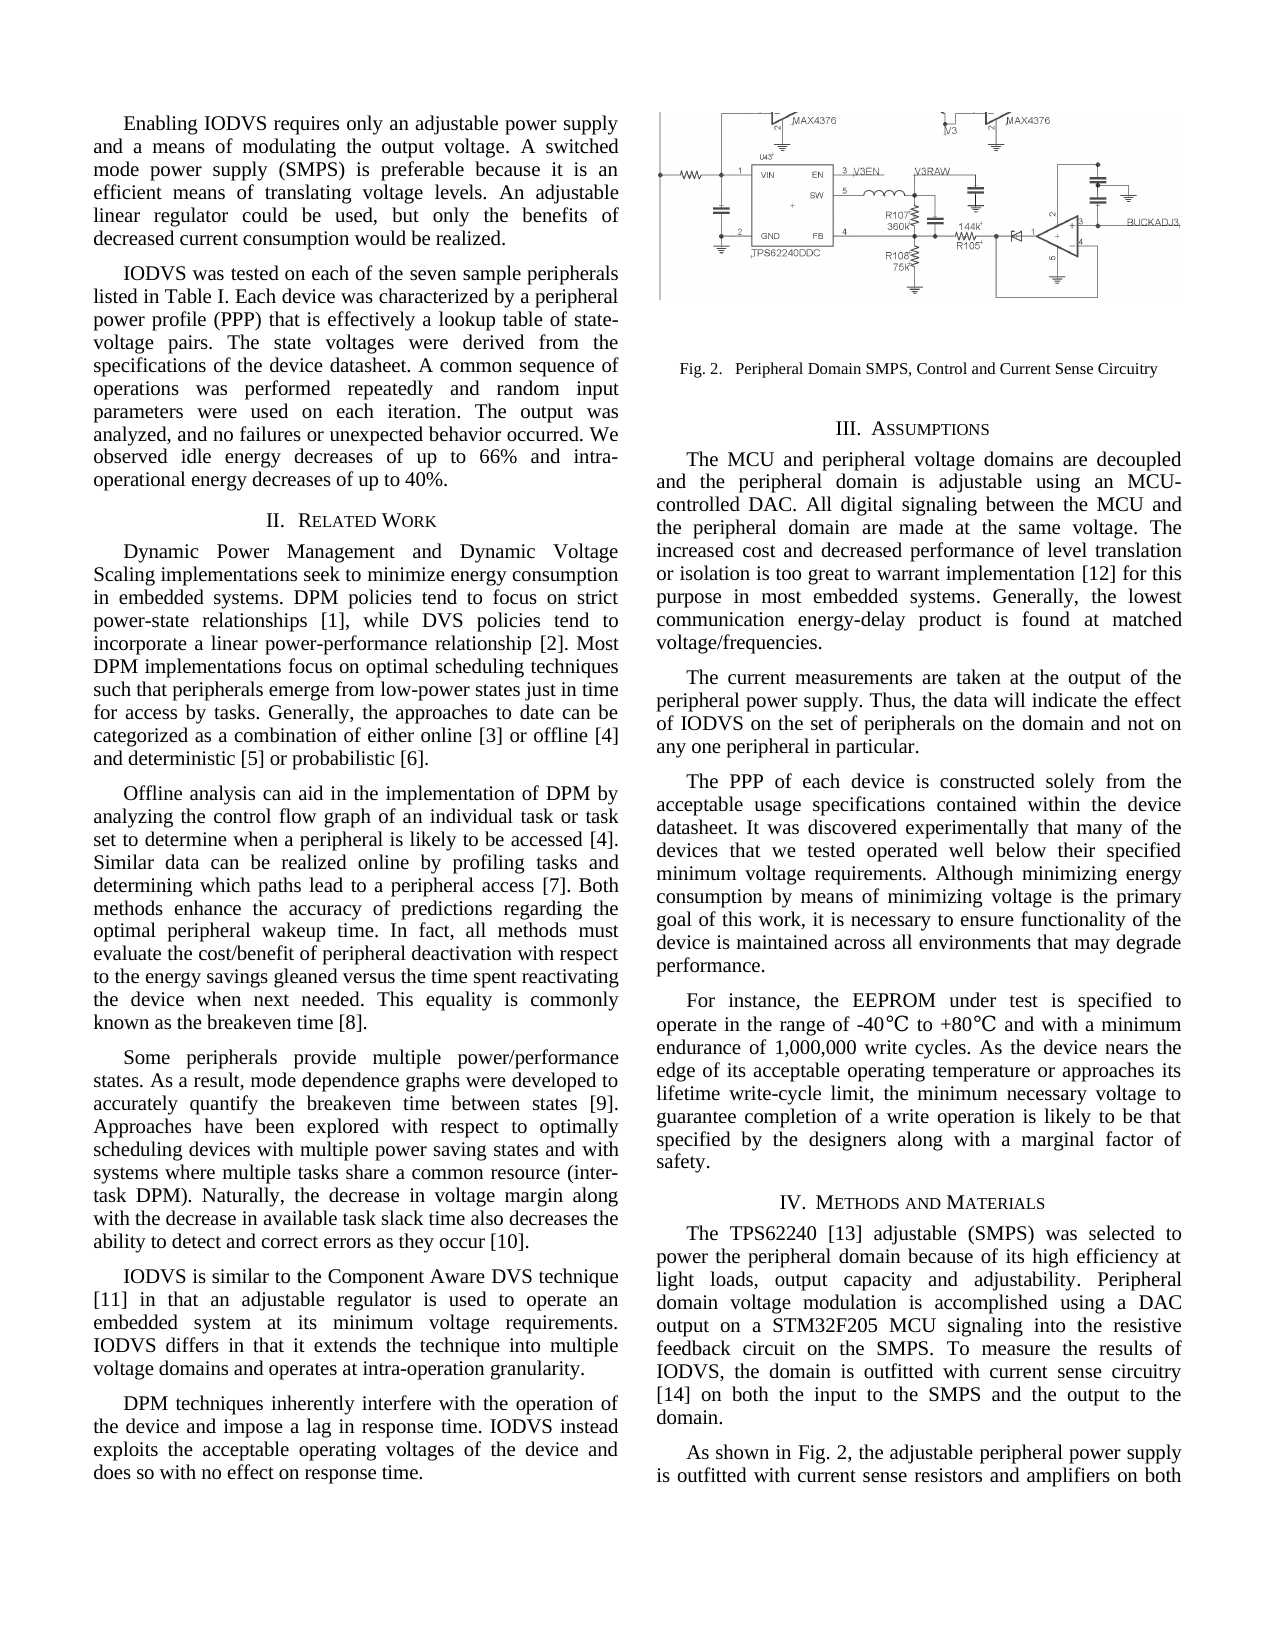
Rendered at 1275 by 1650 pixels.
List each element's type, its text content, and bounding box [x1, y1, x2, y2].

text Enabling IODVS requires only an adjustable power supply and a means of modulating the output voltage. A switched mode power supply (SMPS) is preferable because it is an efficient means of translating voltage levels. An adjustable linear regulator could be used, but only the benefits of decreased current consumption would be realized. [93, 112, 619, 250]
text Some peripherals provide multiple power/performance states. As a result, mode dependence graphs were developed to accurately quantify the breakeven time between states. Approaches have been explored with respect to optimally scheduling devices with multiple power saving states and with systems where multiple tasks share a common resource (inter-task DPM). Naturally, the decrease in voltage margin along with the decrease in available task slack time also decreases the ability to detect and correct errors as they occur. [93, 1047, 619, 1253]
text For instance, the EEPROM under test is specified to operate in the range of -40℃ to +80℃ and with a minimum endurance of 1,000,000 write cycles. As the device nears the edge of its acceptable operating temperature or approaches its lifetime write-cycle limit, the minimum necessary voltage to guarantee completion of a write operation is likely to be that specified by the designers along with a marginal factor of safety. [656, 989, 1182, 1173]
text The MCU and peripheral voltage domains are decoupled and the peripheral domain is adjustable using an MCU-controlled DAC. All digital signaling between the MCU and the peripheral domain are made at the same voltage. The increased cost and decreased performance of level translation or isolation is too great to warrant implementation for this purpose in most embedded systems. Generally, the lowest communication energy-delay product is found at matched voltage/frequencies. [656, 448, 1182, 654]
text IODVS was tested on each of the seven sample peripherals listed in Table I. Each device was characterized by a peripheral power profile (PPP) that is effectively a lookup table of state-voltage pairs. The state voltages were derived from the specifications of the device datasheet. A common sequence of operations was performed repeatedly and random input parameters were used on each iteration. The output was analyzed, and no failures or unexpected behavior occurred. We observed idle energy decreases of up to 66% and intra-operational energy decreases of up to 40%. [93, 262, 619, 491]
text Dynamic Power Management and Dynamic Voltage Scaling implementations seek to minimize energy consumption in embedded systems. DPM policies tend to focus on strict power-state relationships, while DVS policies tend to incorporate a linear power-performance relationship. Most DPM implementations focus on optimal scheduling techniques such that peripherals emerge from low-power states just in time for access by tasks. Generally, the approaches to date can be categorized as a combination of either online or offline and deterministic or probabilistic. [93, 541, 619, 769]
text DPM techniques inherently interfere with the operation of the device and impose a lag in response time. IODVS instead exploits the acceptable operating voltages of the device and does so with no effect on response time. [93, 1392, 619, 1484]
subtitle Related Work [93, 508, 619, 532]
subtitle Methods and Materials [656, 1190, 1182, 1214]
text IODVS is similar to the Component Aware DVS technique in that an adjustable regulator is used to operate an embedded system at its minimum voltage requirements. IODVS differs in that it extends the technique into multiple voltage domains and operates at intra-operation granularity. [93, 1265, 619, 1380]
text The current measurements are taken at the output of the peripheral power supply. Thus, the data will indicate the effect of IODVS on the set of peripherals on the domain and not on any one peripheral in particular. [656, 666, 1182, 758]
subtitle Assumptions [656, 415, 1182, 439]
text The PPP of each device is constructed solely from the acceptable usage specifications contained within the device datasheet. It was discovered experimentally that many of the devices that we tested operated well below their specified minimum voltage requirements. Although minimizing energy consumption by means of minimizing voltage is the primary goal of this work, it is necessary to ensure functionality of the device is maintained across all environments that may degrade performance. [656, 771, 1182, 977]
text The TPS62240 adjustable (SMPS) was selected to power the peripheral domain because of its high efficiency at light loads, output capacity and adjustability. Peripheral domain voltage modulation is accomplished using a DAC output on a STM32F205 MCU signaling into the resistive feedback circuit on the SMPS. To measure the results of IODVS, the domain is outfitted with current sense circuitry on both the input to the SMPS and the output to the domain. [656, 1222, 1182, 1429]
text Offline analysis can aid in the implementation of DPM by analyzing the control flow graph of an individual task or task set to determine when a peripheral is likely to be accessed . Similar data can be realized online by profiling tasks and determining which paths lead to a peripheral access. Both methods enhance the accuracy of predictions regarding the optimal peripheral wakeup time. In fact, all methods must evaluate the cost/benefit of peripheral deactivation with respect to the energy savings gleaned versus the time spent reactivating the device when next needed. This equality is commonly known as the breakeven time. [93, 782, 619, 1034]
table_header Peripheral Domain SMPS, Control and Current Sense Circuitry [656, 300, 1181, 399]
picture [656, 112, 1181, 300]
